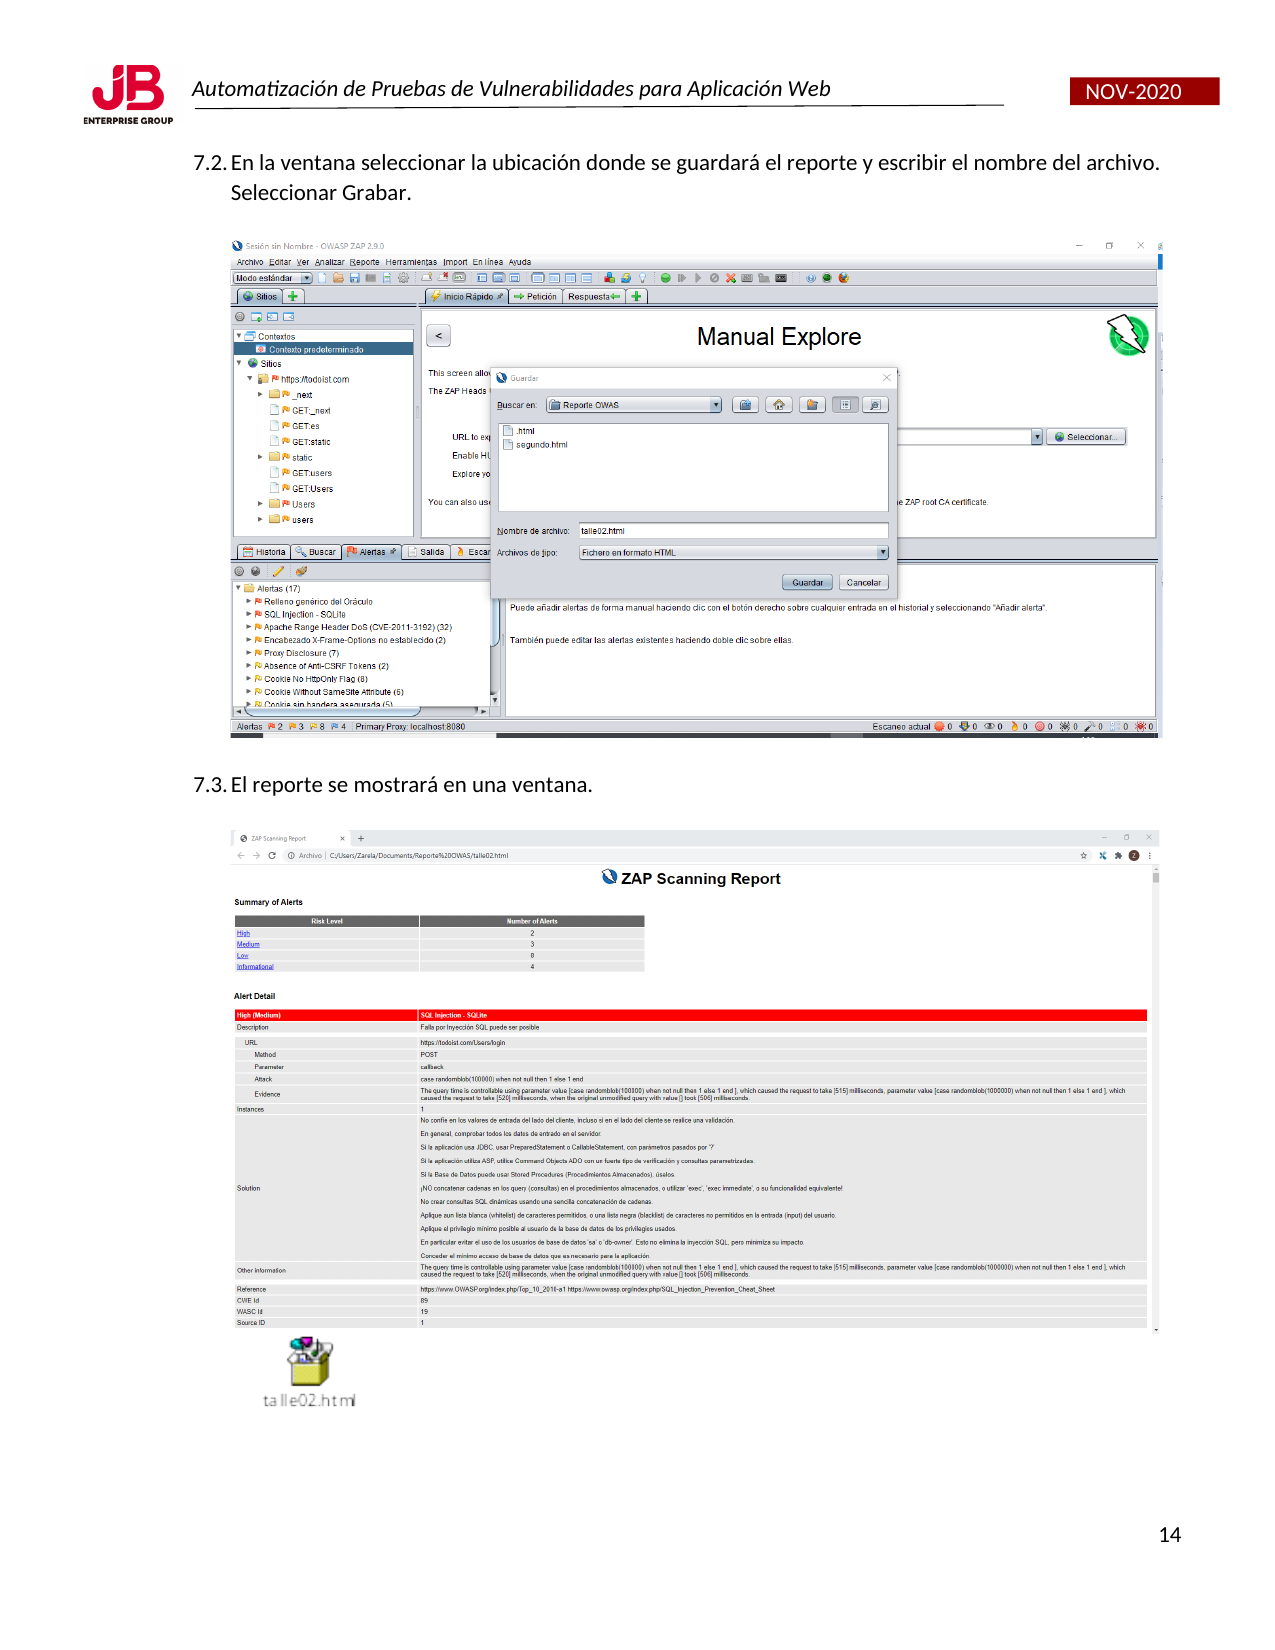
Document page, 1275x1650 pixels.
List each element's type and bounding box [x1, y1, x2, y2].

picture [230, 830, 1160, 1334]
picture [230, 238, 1163, 738]
picture [83, 65, 186, 124]
